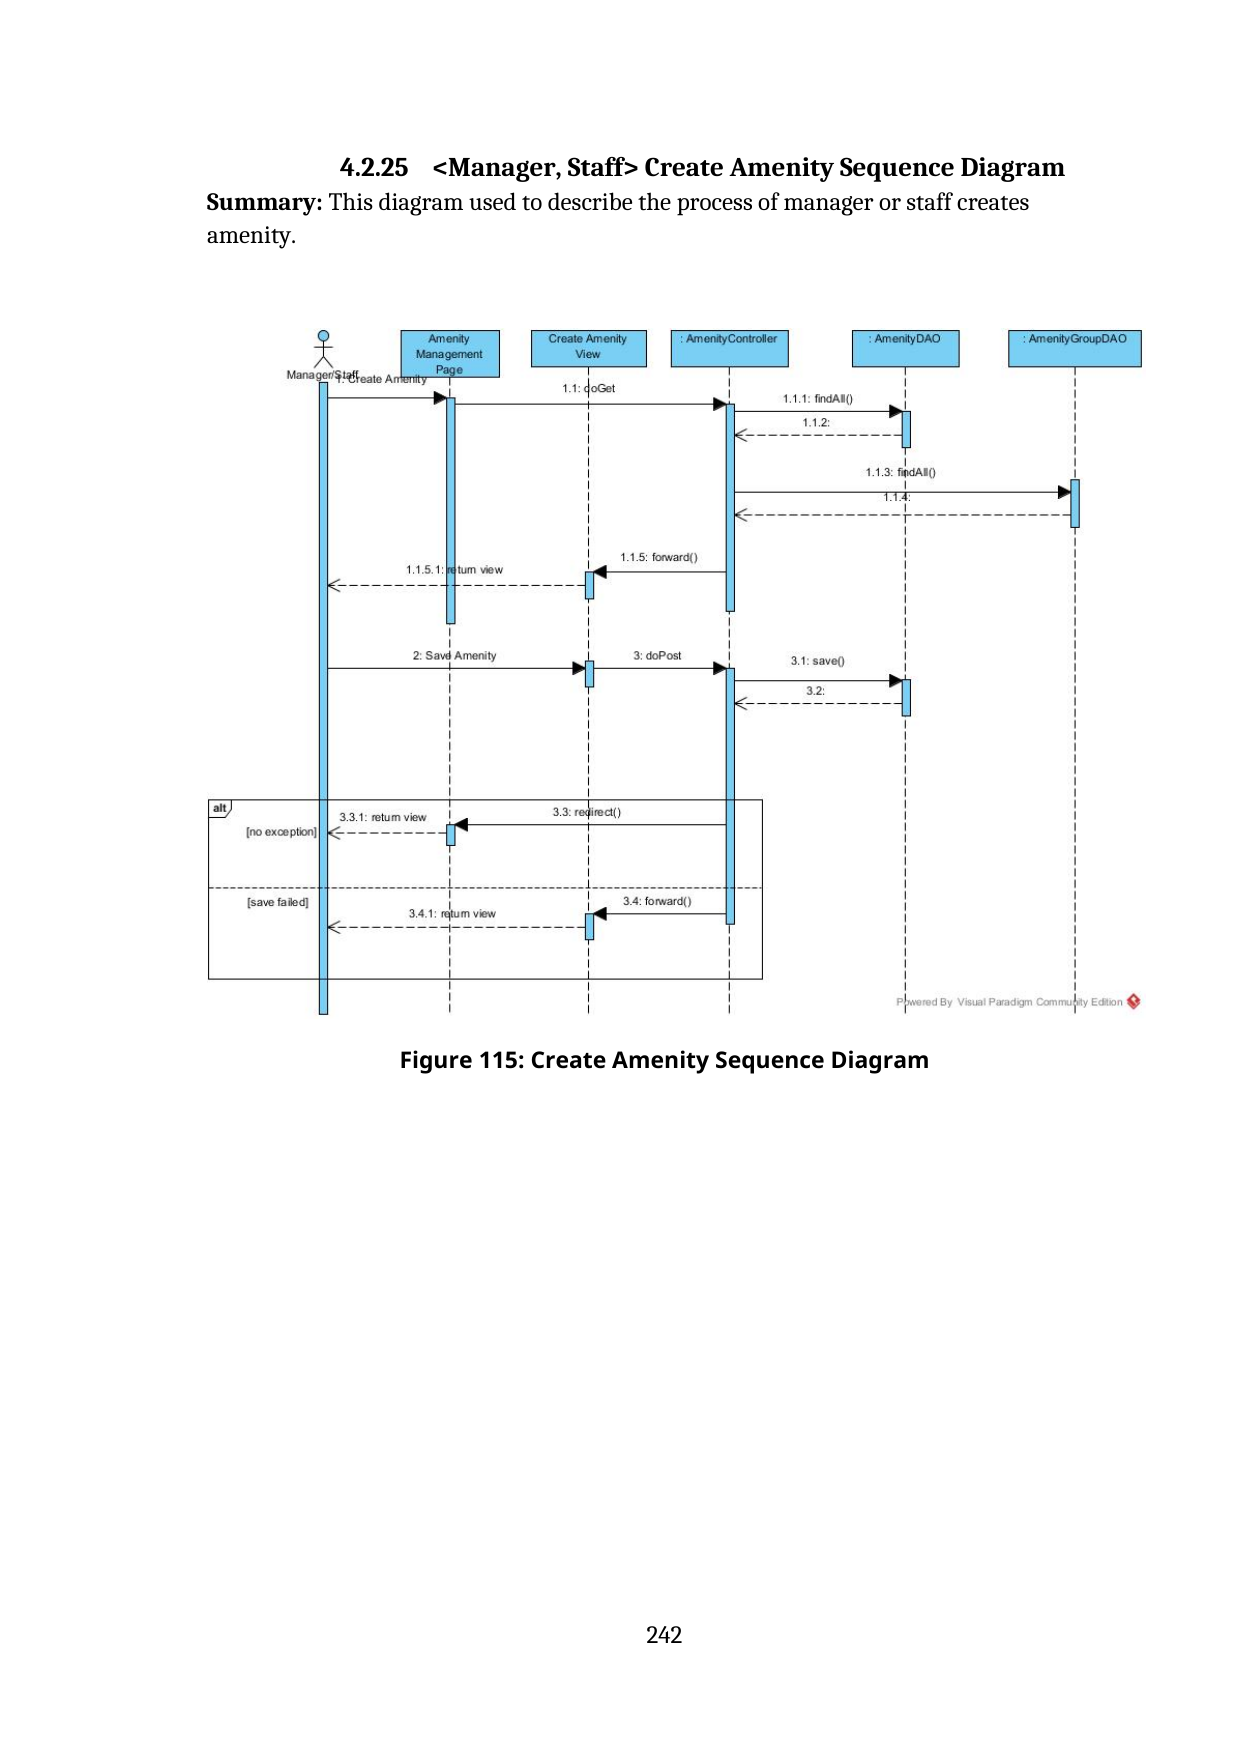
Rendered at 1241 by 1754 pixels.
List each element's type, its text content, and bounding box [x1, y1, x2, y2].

text Summary: This diagram used to describe the process of manager or staff creates amenity. [207, 188, 1122, 249]
subtitle <Manager, Staff> Create Amenity Sequence Diagram [340, 152, 1122, 183]
picture [206, 328, 1146, 1019]
